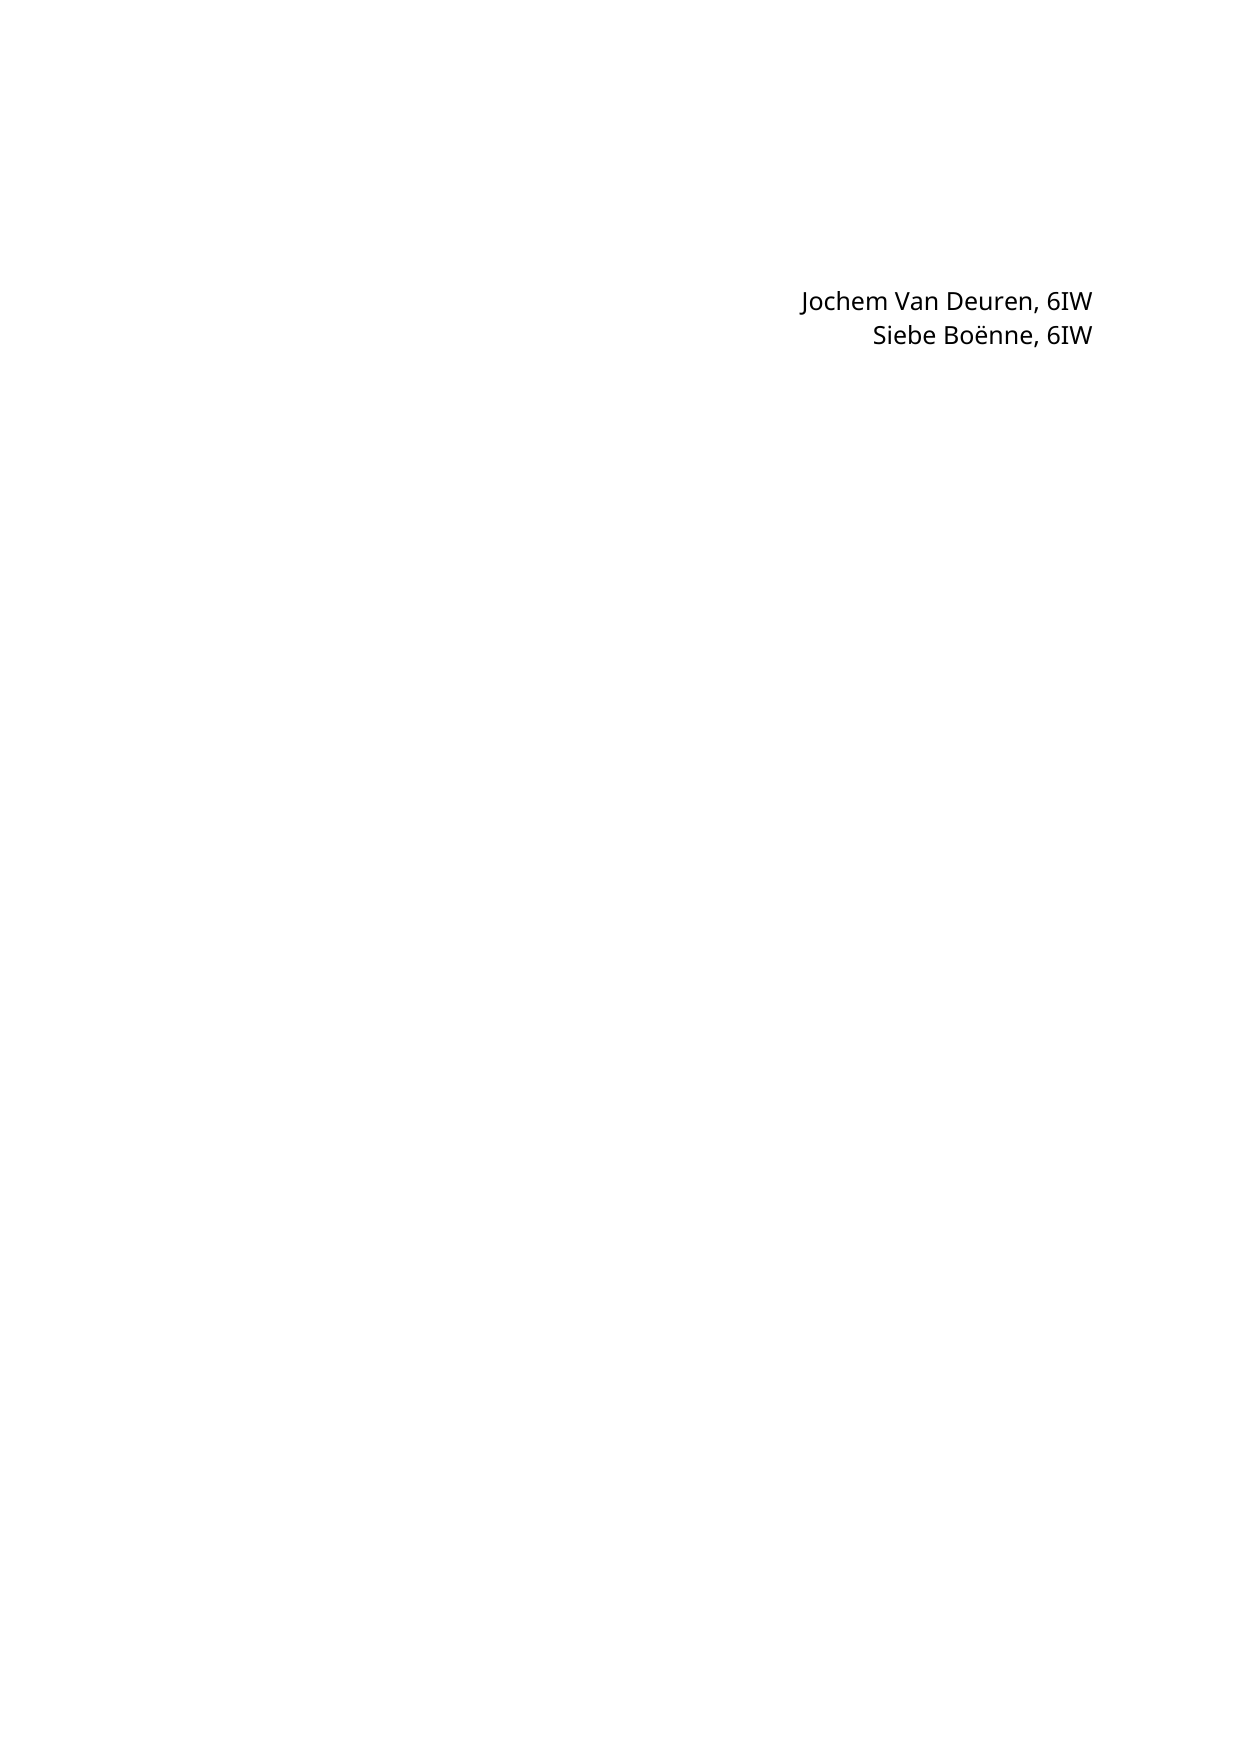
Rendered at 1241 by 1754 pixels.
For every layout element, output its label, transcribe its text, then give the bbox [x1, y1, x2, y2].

text Jochem Van Deuren, 6IW [148, 284, 1093, 318]
text Siebe Boënne, 6IW [148, 318, 1093, 352]
